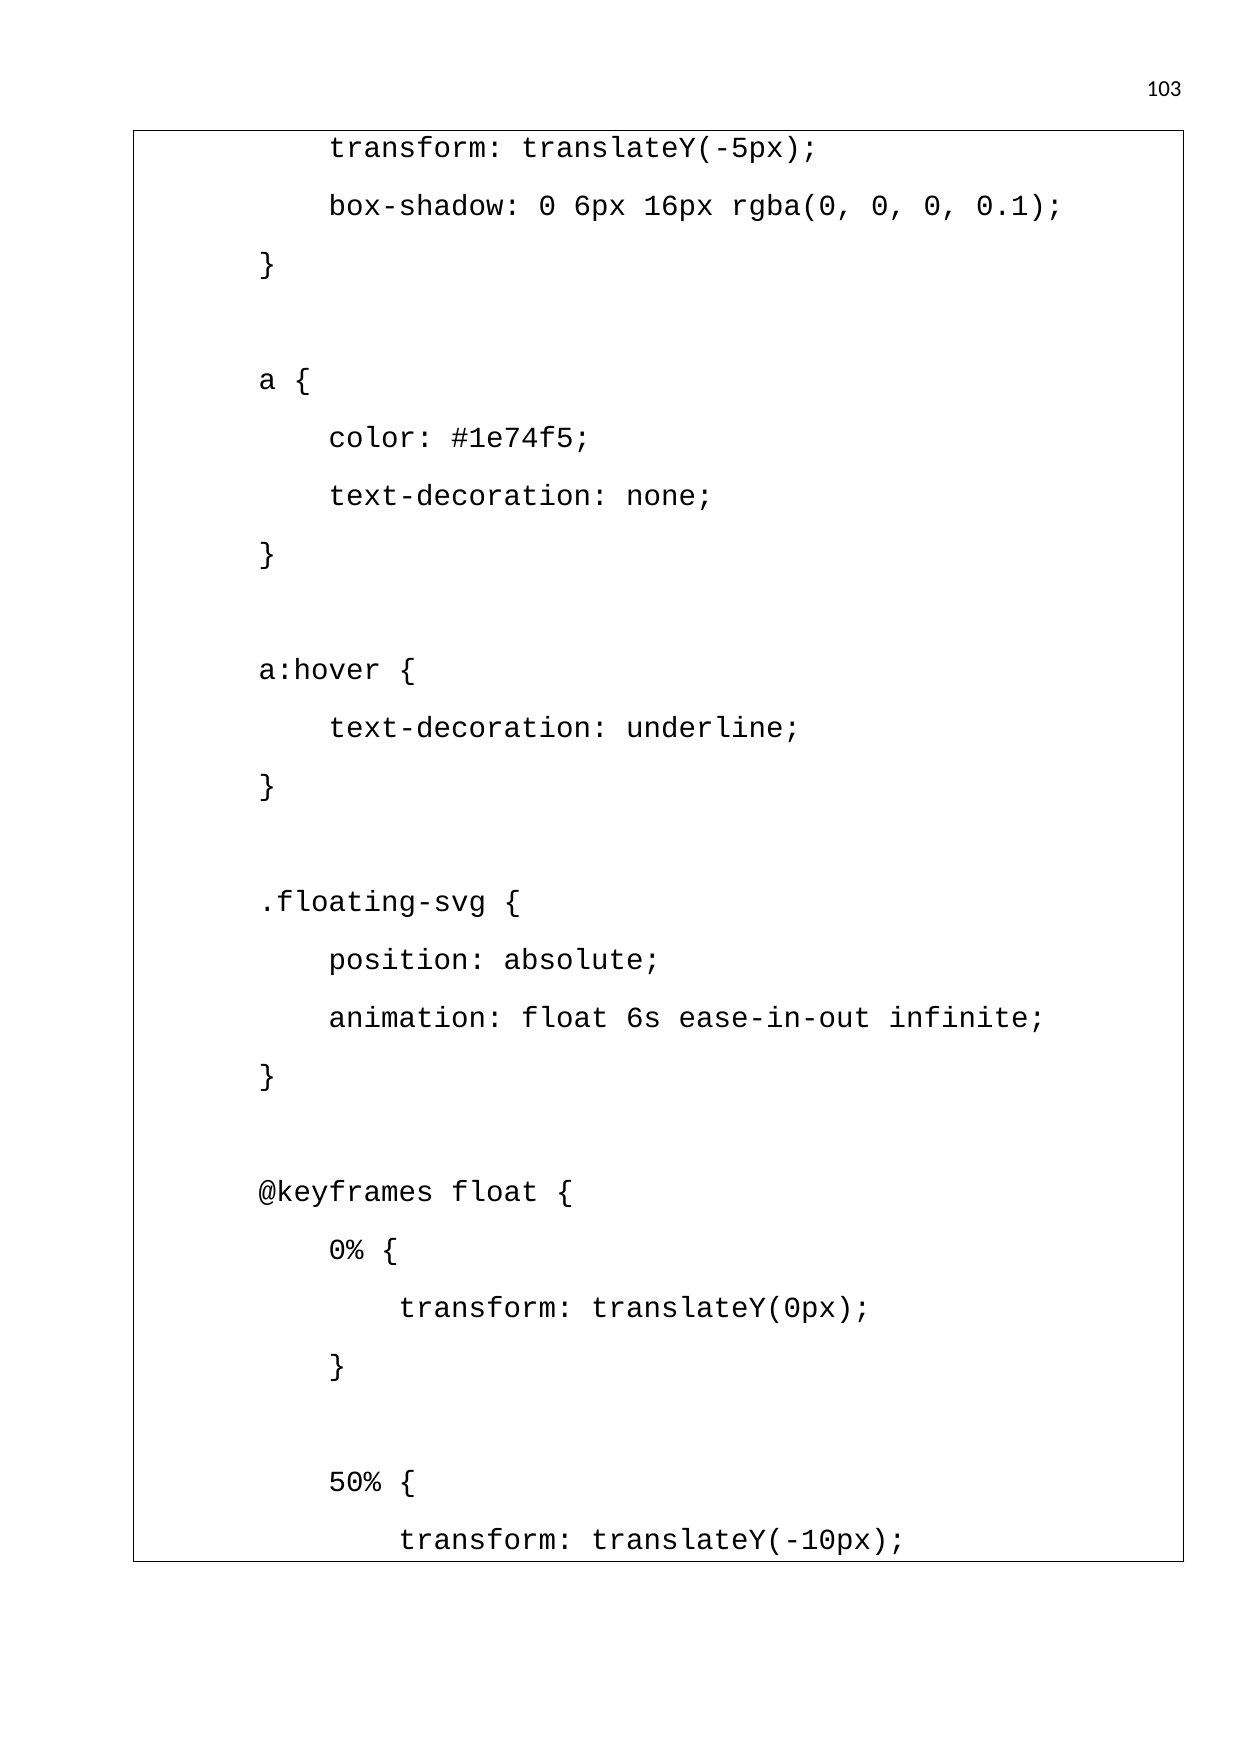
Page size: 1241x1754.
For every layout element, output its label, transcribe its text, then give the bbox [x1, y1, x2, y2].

text transform: translateY(-5px); [134, 131, 1183, 166]
text .floating-svg { [134, 884, 1183, 920]
text position: absolute; [134, 942, 1183, 978]
text transform: translateY(-10px); [134, 1522, 1183, 1561]
text text-decoration: none; [134, 478, 1183, 514]
text box-shadow: 0 6px 16px rgba(0, 0, 0, 0.1); [134, 188, 1183, 224]
text 50% { [134, 1464, 1183, 1501]
text } [134, 246, 1183, 282]
text } [134, 1348, 1183, 1384]
text text-decoration: underline; [134, 710, 1183, 746]
text } [134, 536, 1183, 572]
text a { [134, 362, 1183, 398]
text a:hover { [134, 652, 1183, 688]
text color: #1e74f5; [134, 420, 1183, 456]
text } [134, 768, 1183, 804]
text @keyframes float { [134, 1174, 1183, 1210]
text } [134, 1058, 1183, 1094]
text transform: translateY(0px); [134, 1290, 1183, 1326]
text 0% { [134, 1232, 1183, 1268]
text animation: float 6s ease-in-out infinite; [134, 1000, 1183, 1036]
